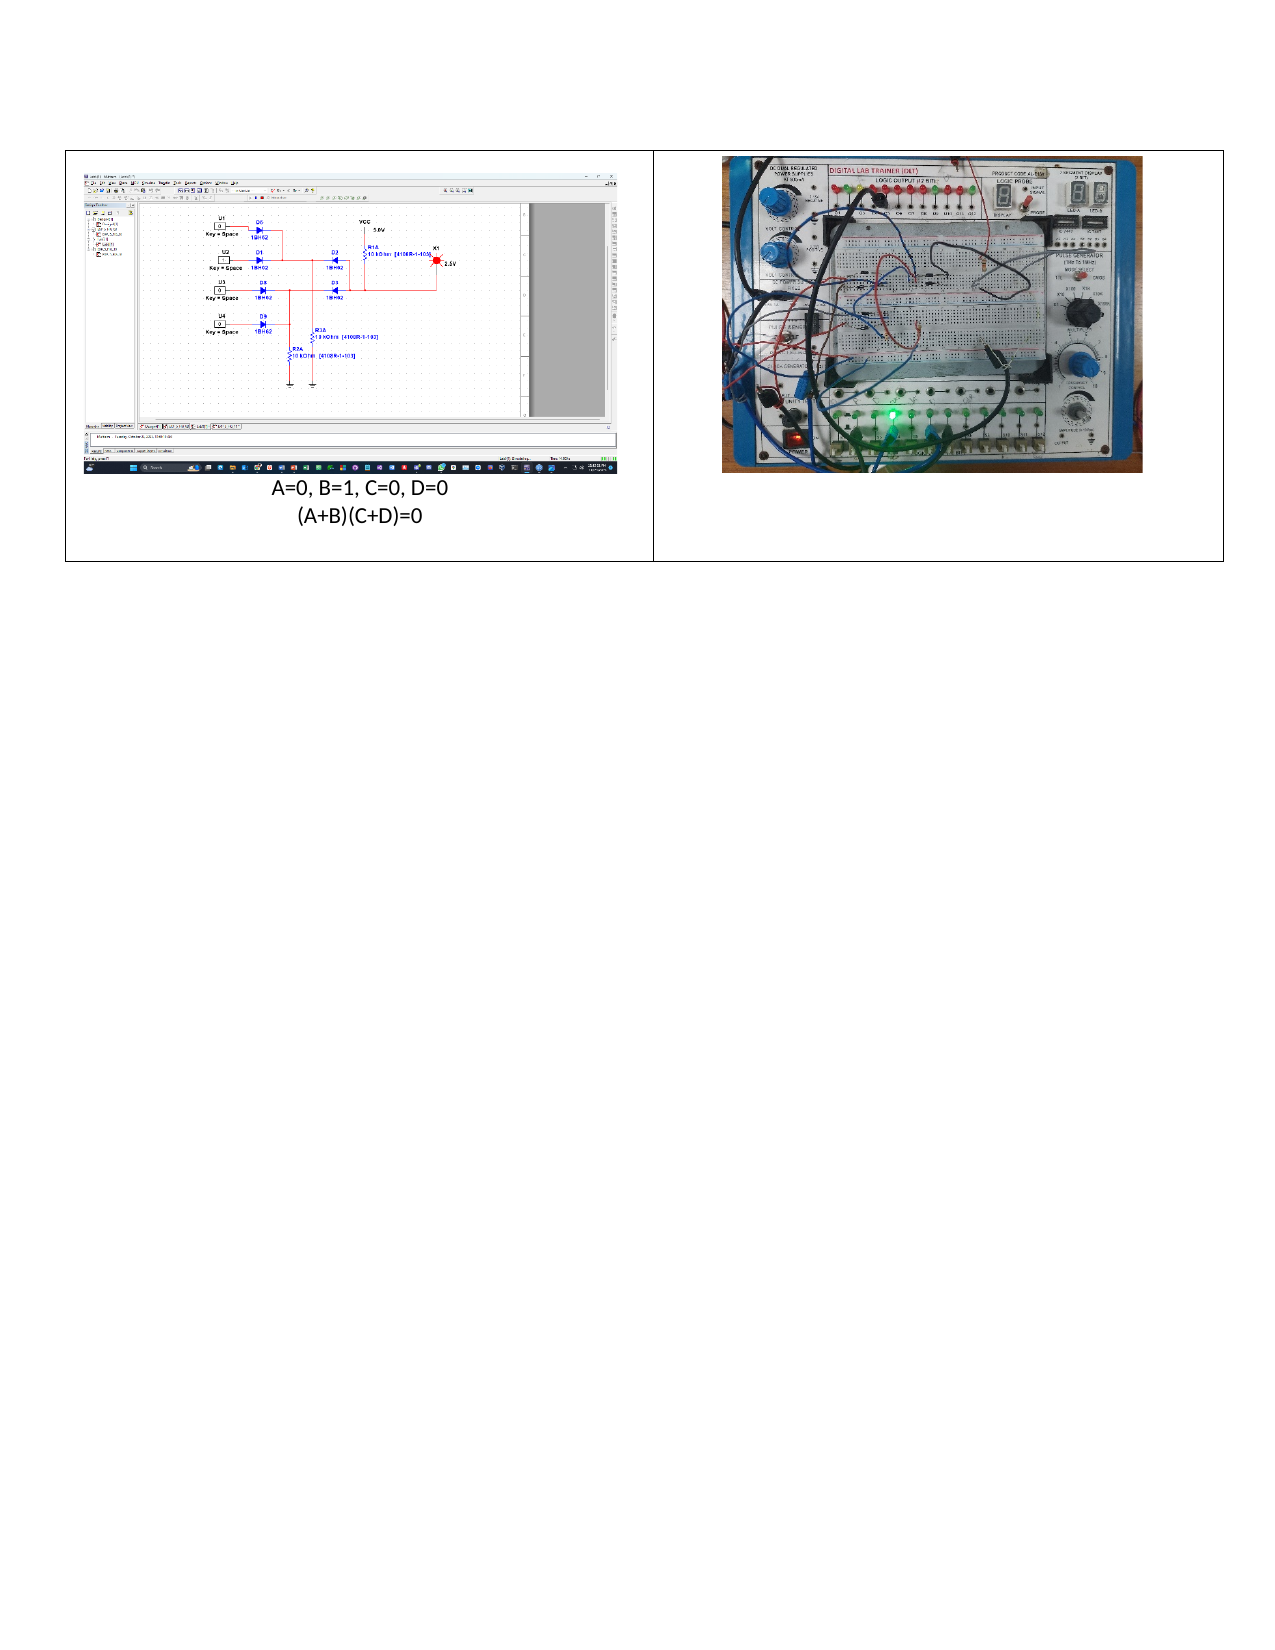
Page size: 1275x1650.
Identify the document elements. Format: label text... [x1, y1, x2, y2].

table_cell [654, 151, 1223, 561]
table_cell A=0, B=1, C=0, D=0 (A+B)(C+D)=0 [66, 151, 653, 561]
picture [722, 156, 1143, 473]
picture [83, 173, 618, 474]
